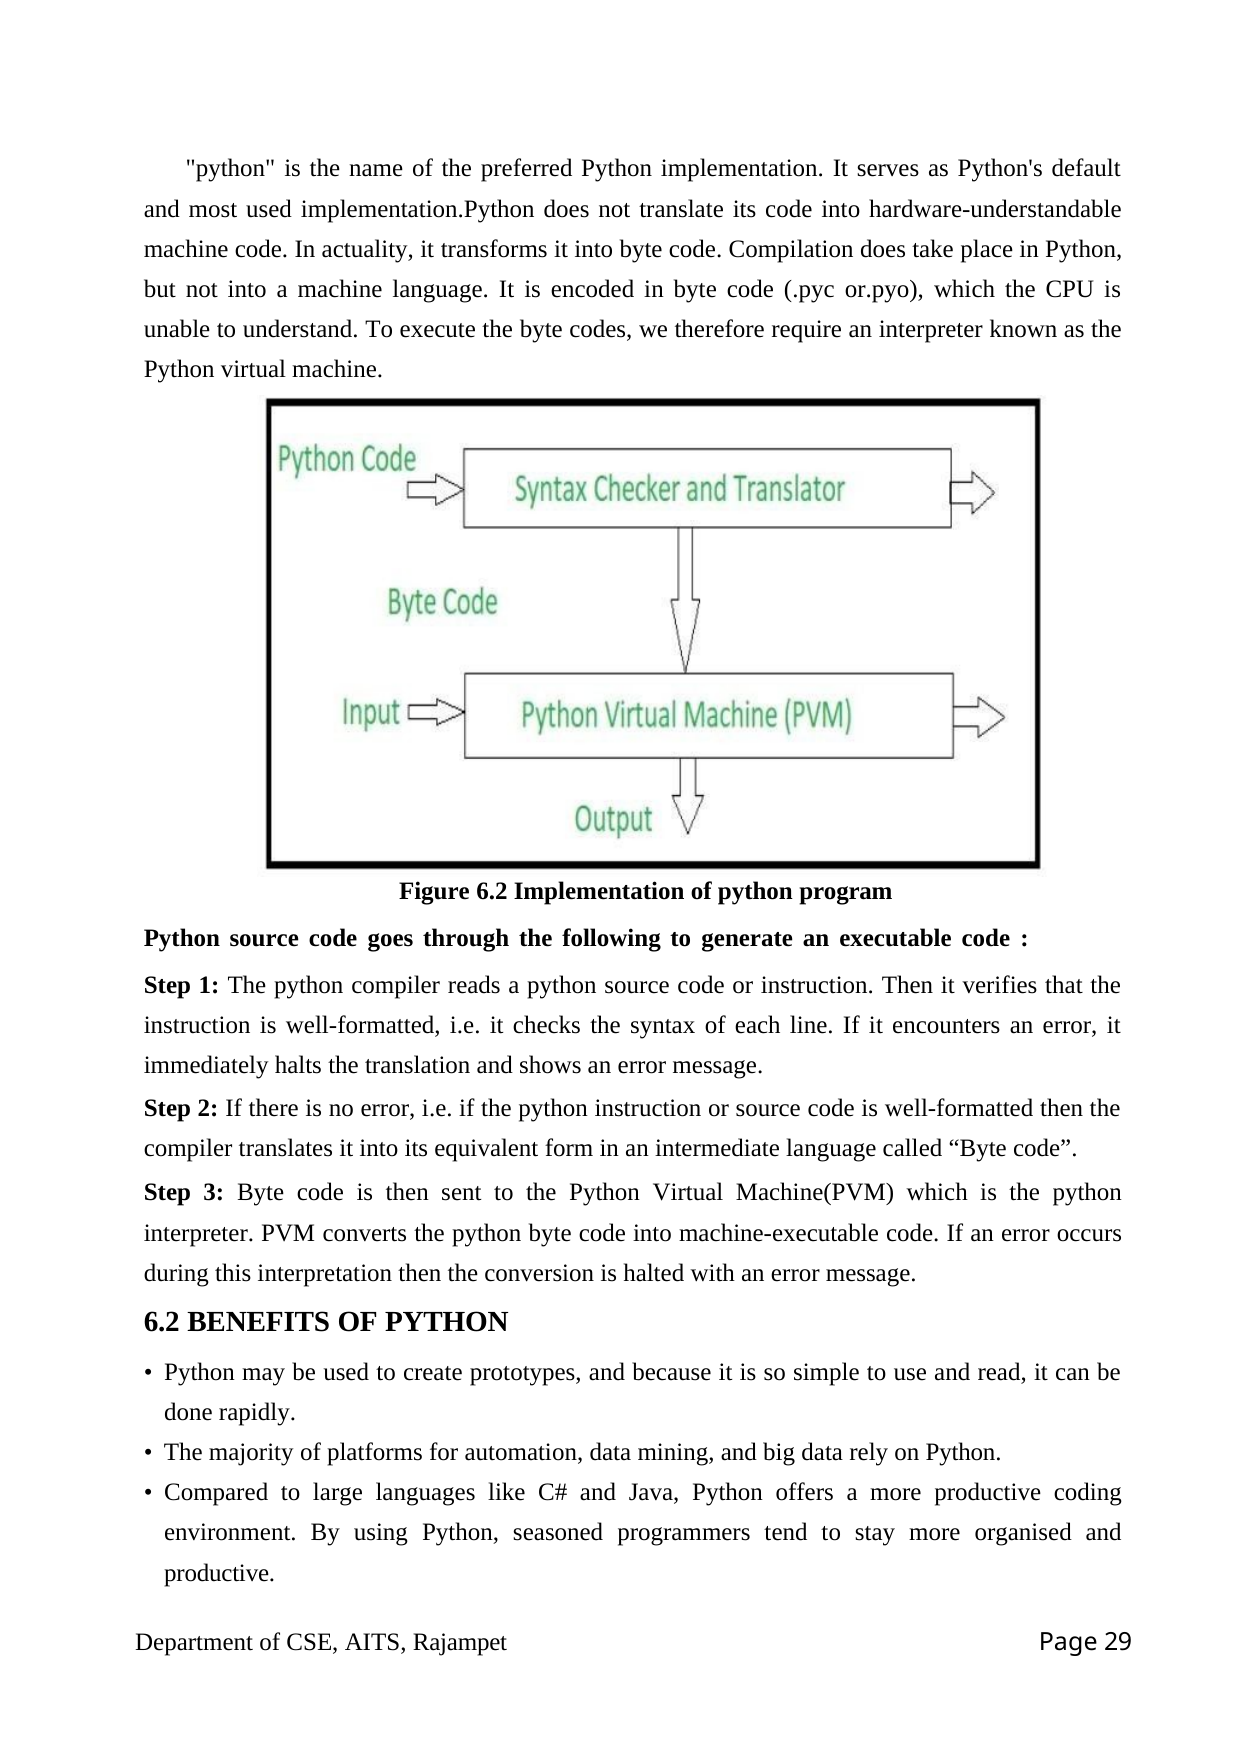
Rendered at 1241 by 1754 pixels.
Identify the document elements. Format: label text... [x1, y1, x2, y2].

text Step 1: The python compiler reads a python source code or instruction. Then it verifies that the instruction is well-formatted, i.e. it checks the syntax of each line. If it encounters an error, it immediately halts the translation and shows an error message. [143, 970, 1123, 1079]
text Step 3: Byte code is then sent to the Python Virtual Machine(PVM) which is the python interpreter. PVM converts the python byte code into machine-executable code. If an error occurs during this interpretation then the conversion is halted with an error message. [143, 1177, 1123, 1287]
text "python" is the name of the preferred Python implementation. It serves as Python's default and most used implementation.Python does not translate its code into hardware-understandable machine code. In actuality, it transforms it into byte code. Compilation does take place in Python, but not into a machine language. It is encoded in byte code (.pyc or.pyo), which the CPU is unable to understand. To execute the byte codes, we therefore require an interpreter known as the Python virtual machine. [143, 153, 1123, 383]
subtitle BENEFITS OF PYTHON [143, 1304, 1137, 1337]
picture [257, 395, 1047, 877]
list The majority of platforms for automation, data mining, and big data rely on Python. [143, 1437, 1137, 1466]
text Step 2: If there is no error, i.e. if the python instruction or source code is well-formatted then the compiler translates it into its equivalent form in an intermediate language called “Byte code”. [143, 1093, 1123, 1162]
text Python source code goes through the following to generate an executable code : [143, 923, 1137, 952]
list Python may be used to create prototypes, and because it is so simple to use and read, it can be done rapidly. [143, 1357, 1123, 1426]
list Compared to large languages like C# and Java, Python offers a more productive coding environment. By using Python, seasoned programmers tend to stay more organised and productive. [143, 1477, 1123, 1586]
text Figure 6.2 Implementation of python program [201, 876, 1091, 905]
